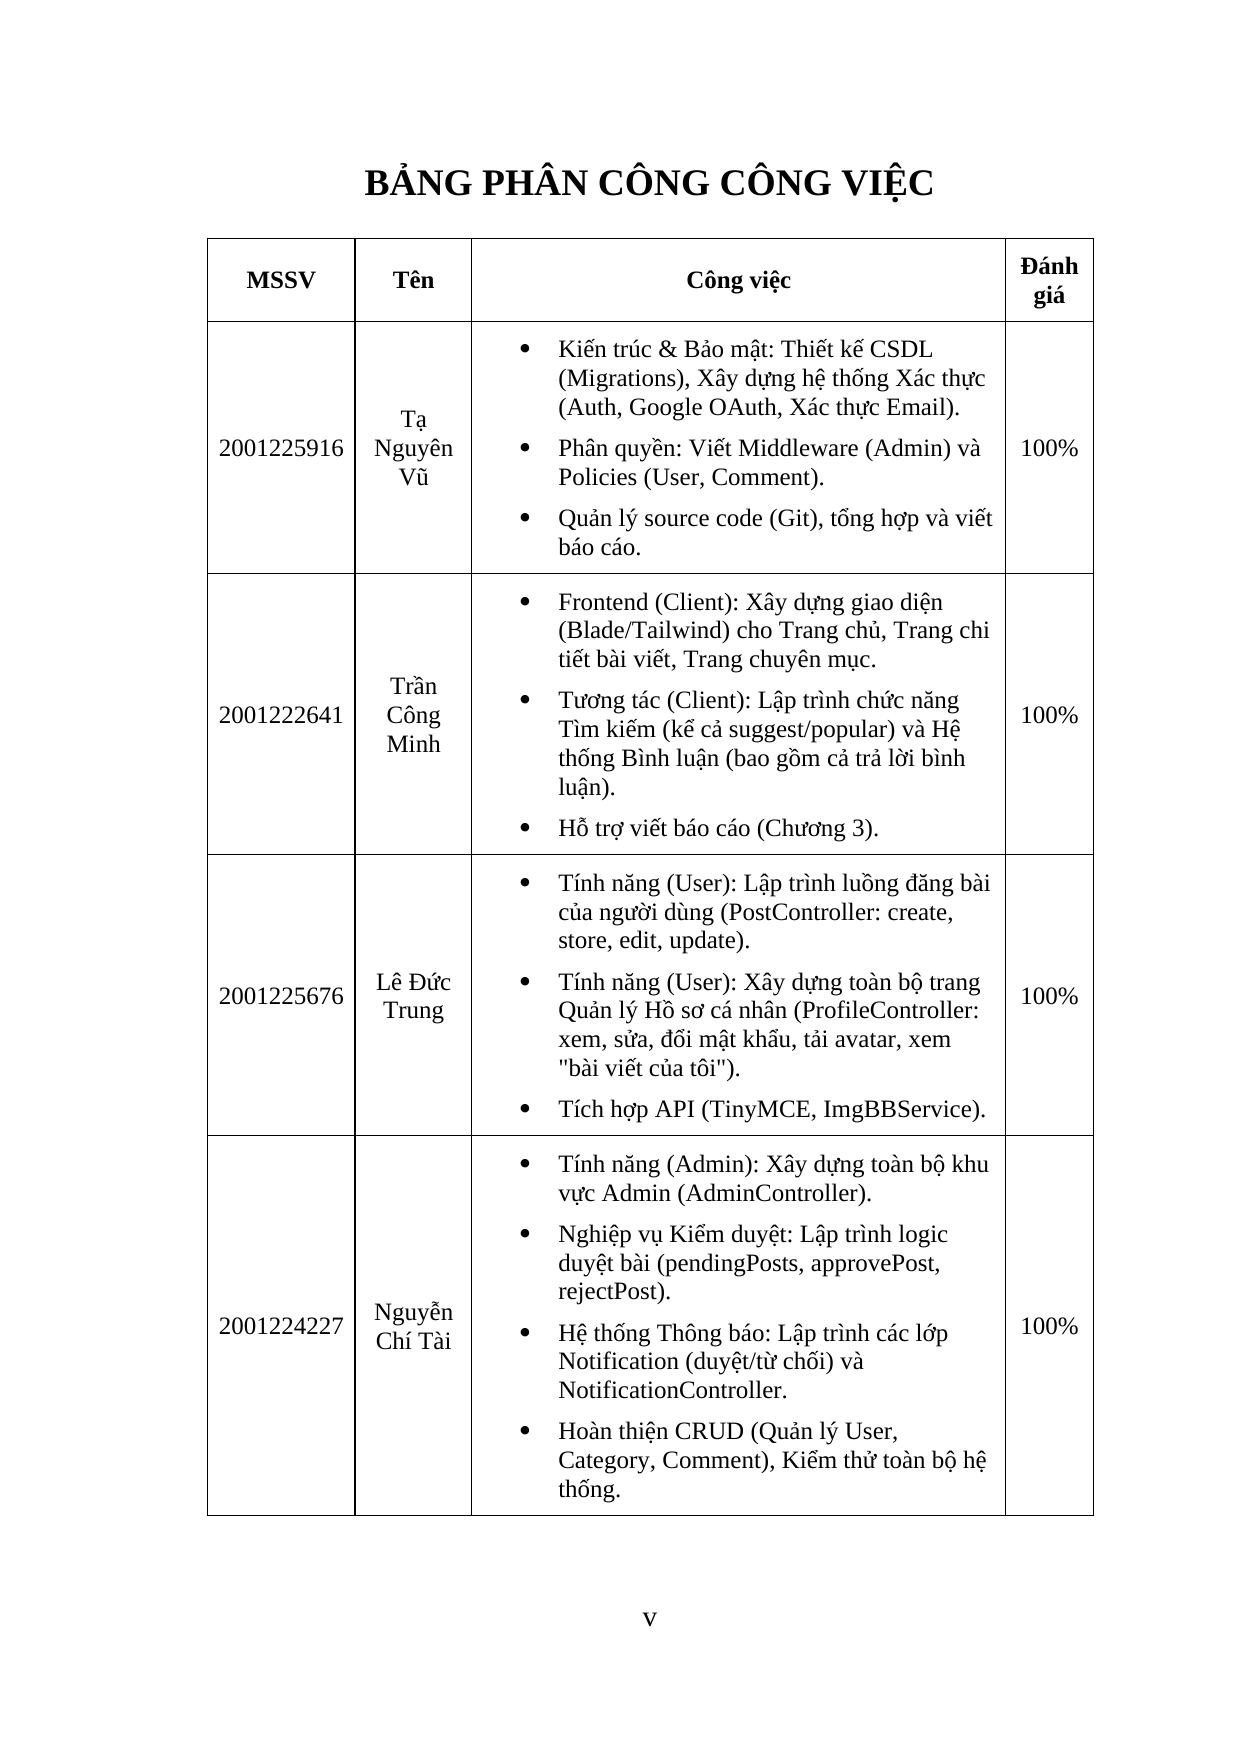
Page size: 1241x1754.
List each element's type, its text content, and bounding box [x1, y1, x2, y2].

table_header Công việc [472, 239, 1005, 321]
table_header Tên [356, 239, 471, 321]
table_cell 100% [1006, 1136, 1093, 1515]
table_cell 2001222641 [208, 574, 354, 854]
table_cell Kiến trúc & Bảo mật: Thiết kế CSDL (Migrations), Xây dựng hệ thống Xác thực (Auth, Google OAuth, Xác thực Email). Phân quyền: Viết Middleware (Admin) và Policies (User, Comment). Quản lý source code (Git), tổng hợp và viết báo cáo. [472, 322, 1005, 573]
table_cell Frontend (Client): Xây dựng giao diện (Blade/Tailwind) cho Trang chủ, Trang chi tiết bài viết, Trang chuyên mục. Tương tác (Client): Lập trình chức năng Tìm kiếm (kể cả suggest/popular) và Hệ thống Bình luận (bao gồm cả trả lời bình luận). Hỗ trợ viết báo cáo (Chương 3). [472, 574, 1005, 854]
table_header Đánh giá [1006, 239, 1093, 321]
table_header MSSV [208, 239, 354, 321]
table_cell Lê Đức Trung [356, 855, 471, 1135]
table_cell Tính năng (User): Lập trình luồng đăng bài của người dùng (PostController: create, store, edit, update). Tính năng (User): Xây dựng toàn bộ trang Quản lý Hồ sơ cá nhân (ProfileController: xem, sửa, đổi mật khẩu, tải avatar, xem "bài viết của tôi"). Tích hợp API (TinyMCE, ImgBBService). [472, 855, 1005, 1135]
table_cell 100% [1006, 574, 1093, 854]
table_cell Tạ Nguyên Vũ [356, 322, 471, 573]
table_cell 100% [1006, 322, 1093, 573]
table_cell Tính năng (Admin): Xây dựng toàn bộ khu vực Admin (AdminController). Nghiệp vụ Kiểm duyệt: Lập trình logic duyệt bài (pendingPosts, approvePost, rejectPost). Hệ thống Thông báo: Lập trình các lớp Notification (duyệt/từ chối) và NotificationController. Hoàn thiện CRUD (Quản lý User, Category, Comment), Kiểm thử toàn bộ hệ thống. [472, 1136, 1005, 1515]
table_cell Nguyễn Chí Tài [356, 1136, 471, 1515]
table_cell 2001225676 [208, 855, 354, 1135]
table_cell 2001225916 [208, 322, 354, 573]
table_cell Trần Công Minh [356, 574, 471, 854]
text BẢNG PHÂN CÔNG CÔNG VIỆC [207, 160, 1092, 203]
table_cell 100% [1006, 855, 1093, 1135]
table_cell 2001224227 [208, 1136, 354, 1515]
